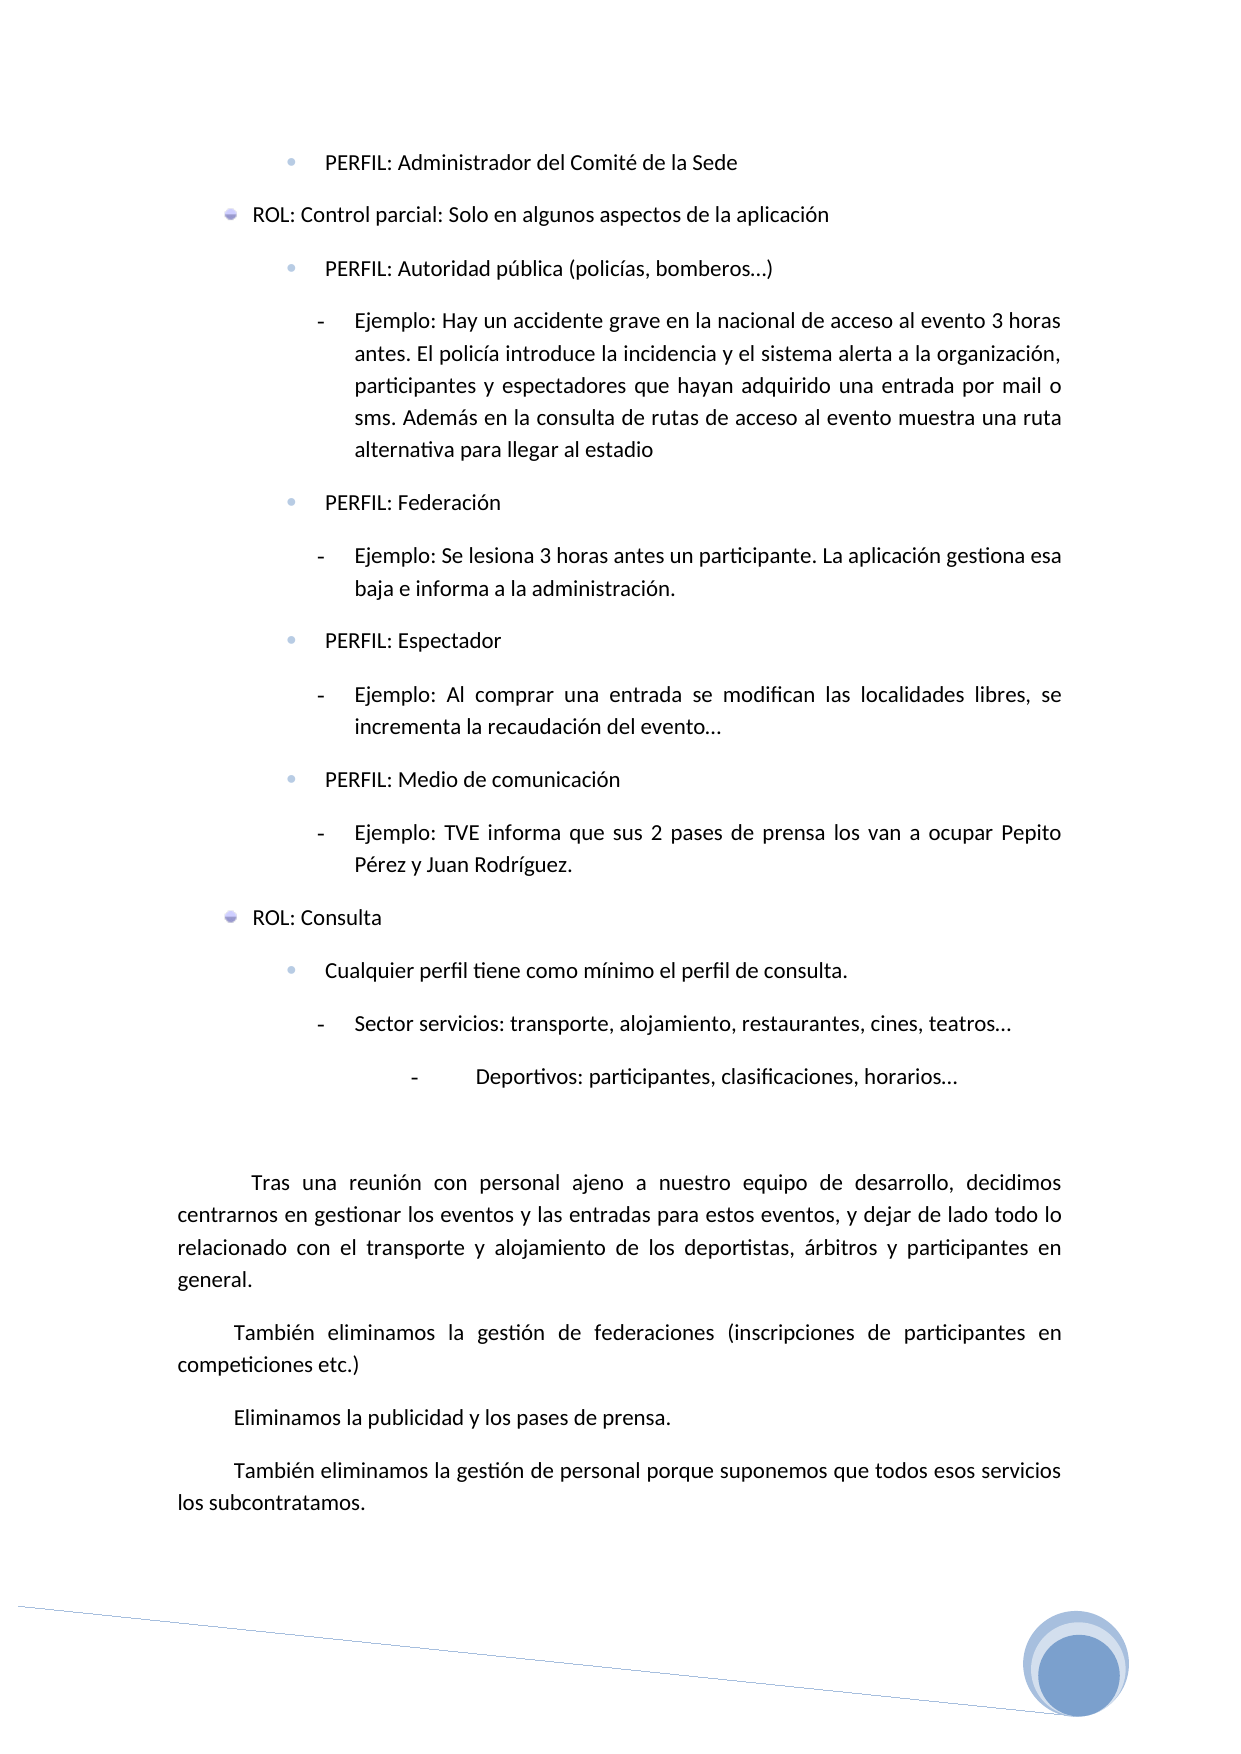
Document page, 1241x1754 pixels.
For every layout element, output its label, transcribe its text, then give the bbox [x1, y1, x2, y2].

text Tras una reunión con personal ajeno a nuestro equipo de desarrollo, decidimos centrarnos en gestionar los eventos y las entradas para estos eventos, y dejar de lado todo lo relacionado con el transporte y alojamiento de los deportistas, árbitros y participantes en general. [177, 1168, 1063, 1293]
list PERFIL: Federación [287, 488, 1063, 516]
picture [222, 908, 240, 926]
list ROL: Control parcial: Solo en algunos aspectos de la aplicación [222, 201, 1063, 229]
list PERFIL: Administrador del Comité de [287, 148, 1063, 176]
list ROL: Consulta [222, 903, 1063, 931]
list PERFIL: Medio de comunicación [287, 765, 1063, 793]
list Sector servicios: transporte, alojamiento, restaurantes, cines, teatros… [317, 1009, 1063, 1037]
picture [222, 206, 240, 223]
text También eliminamos la gestión de federaciones (inscripciones de participantes en competiciones etc.) [177, 1318, 1063, 1378]
list Ejemplo: Al comprar una entrada se modifican las localidades libres, se incrementa la recaudación del evento… [317, 680, 1063, 740]
list Cualquier perfil tiene como mínimo el perfil de consulta. [287, 956, 1063, 984]
text Eliminamos la publicidad y los pases de prensa. [177, 1403, 1063, 1431]
list PERFIL: Autoridad pública (policías, bomberos…) [287, 254, 1063, 282]
list PERFIL: Espectador [287, 627, 1063, 655]
list Ejemplo: Se lesiona 3 horas antes un participante. La aplicación gestiona esa baja e informa a la administración. [317, 541, 1063, 602]
list Deportivos: participantes, clasificaciones, horarios… [354, 1062, 1063, 1090]
text También eliminamos la gestión de personal porque suponemos que todos esos servicios los subcontratamos. [177, 1456, 1063, 1516]
list Ejemplo: Hay un accidente grave en la nacional de acceso al evento 3 horas antes. El policía introduce la incidencia y el sistema alerta a la organización, participantes y espectadores que hayan adquirido una entrada por mail o sms. Además en la consulta de rutas de acceso al evento muestra una ruta alternativa para llegar al estadio [317, 307, 1063, 463]
list Ejemplo: TVE informa que sus 2 pases de prensa los van a ocupar Pepito Pérez y Juan Rodríguez. [317, 818, 1063, 878]
